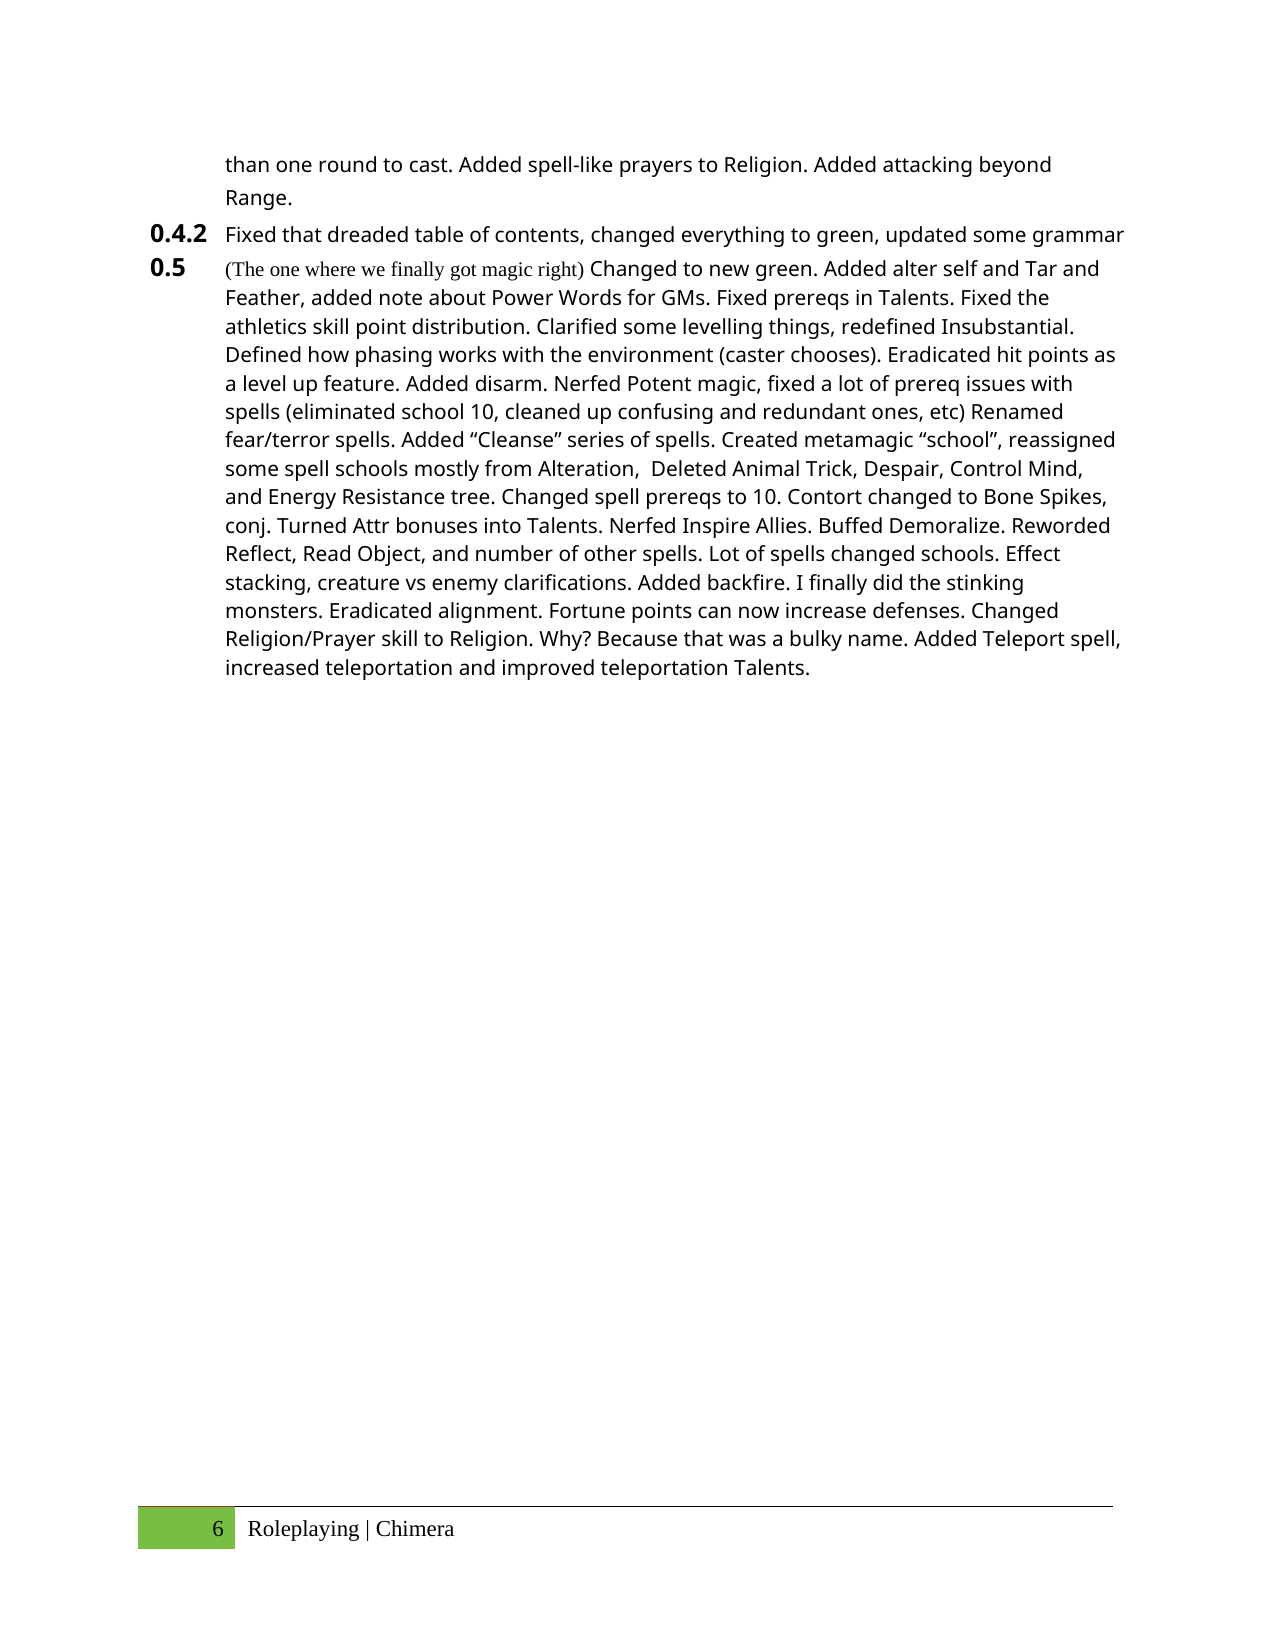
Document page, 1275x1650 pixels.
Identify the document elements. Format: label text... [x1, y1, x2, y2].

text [150, 150, 1125, 211]
text 0.4.2 Fixed that dreaded table of contents, changed everything to green, updated some grammar [150, 215, 1125, 249]
text 0.5 (The one where we finally got magic right) Changed to new green. Added alter self and Tar and Feather, added note about Power Words for GMs. Fixed prereqs in Talents. Fixed the athletics skill point distribution. Clarified some levelling things, redefined Insubstantial. Defined how phasing works with the environment (caster chooses). Eradicated hit points as a level up feature. Added disarm. Nerfed Potent magic, fixed a lot of prereq issues with spells (eliminated school 10, cleaned up confusing and redundant ones, etc) Renamed fear/terror spells. Added “Cleanse” series of spells. Created metamagic “school”, reassigned some spell schools mostly from Alteration, Deleted Animal Trick, Despair, Control Mind, and Energy Resistance tree. Changed spell prereqs to 10. Contort changed to Bone Spikes, conj. Turned Attr bonuses into Talents. Nerfed Inspire Allies. Buffed Demoralize. Reworded Reflect, Read Object, and number of other spells. Lot of spells changed schools. Effect stacking, creature vs enemy clarifications. Added backfire. I finally did the stinking monsters. Eradicated alignment. Fortune points can now increase defenses. Changed Religion/Prayer skill to Religion. Why? Because that was a bulky name. Added Teleport spell, increased teleportation and improved teleportation Talents. [150, 249, 1125, 681]
